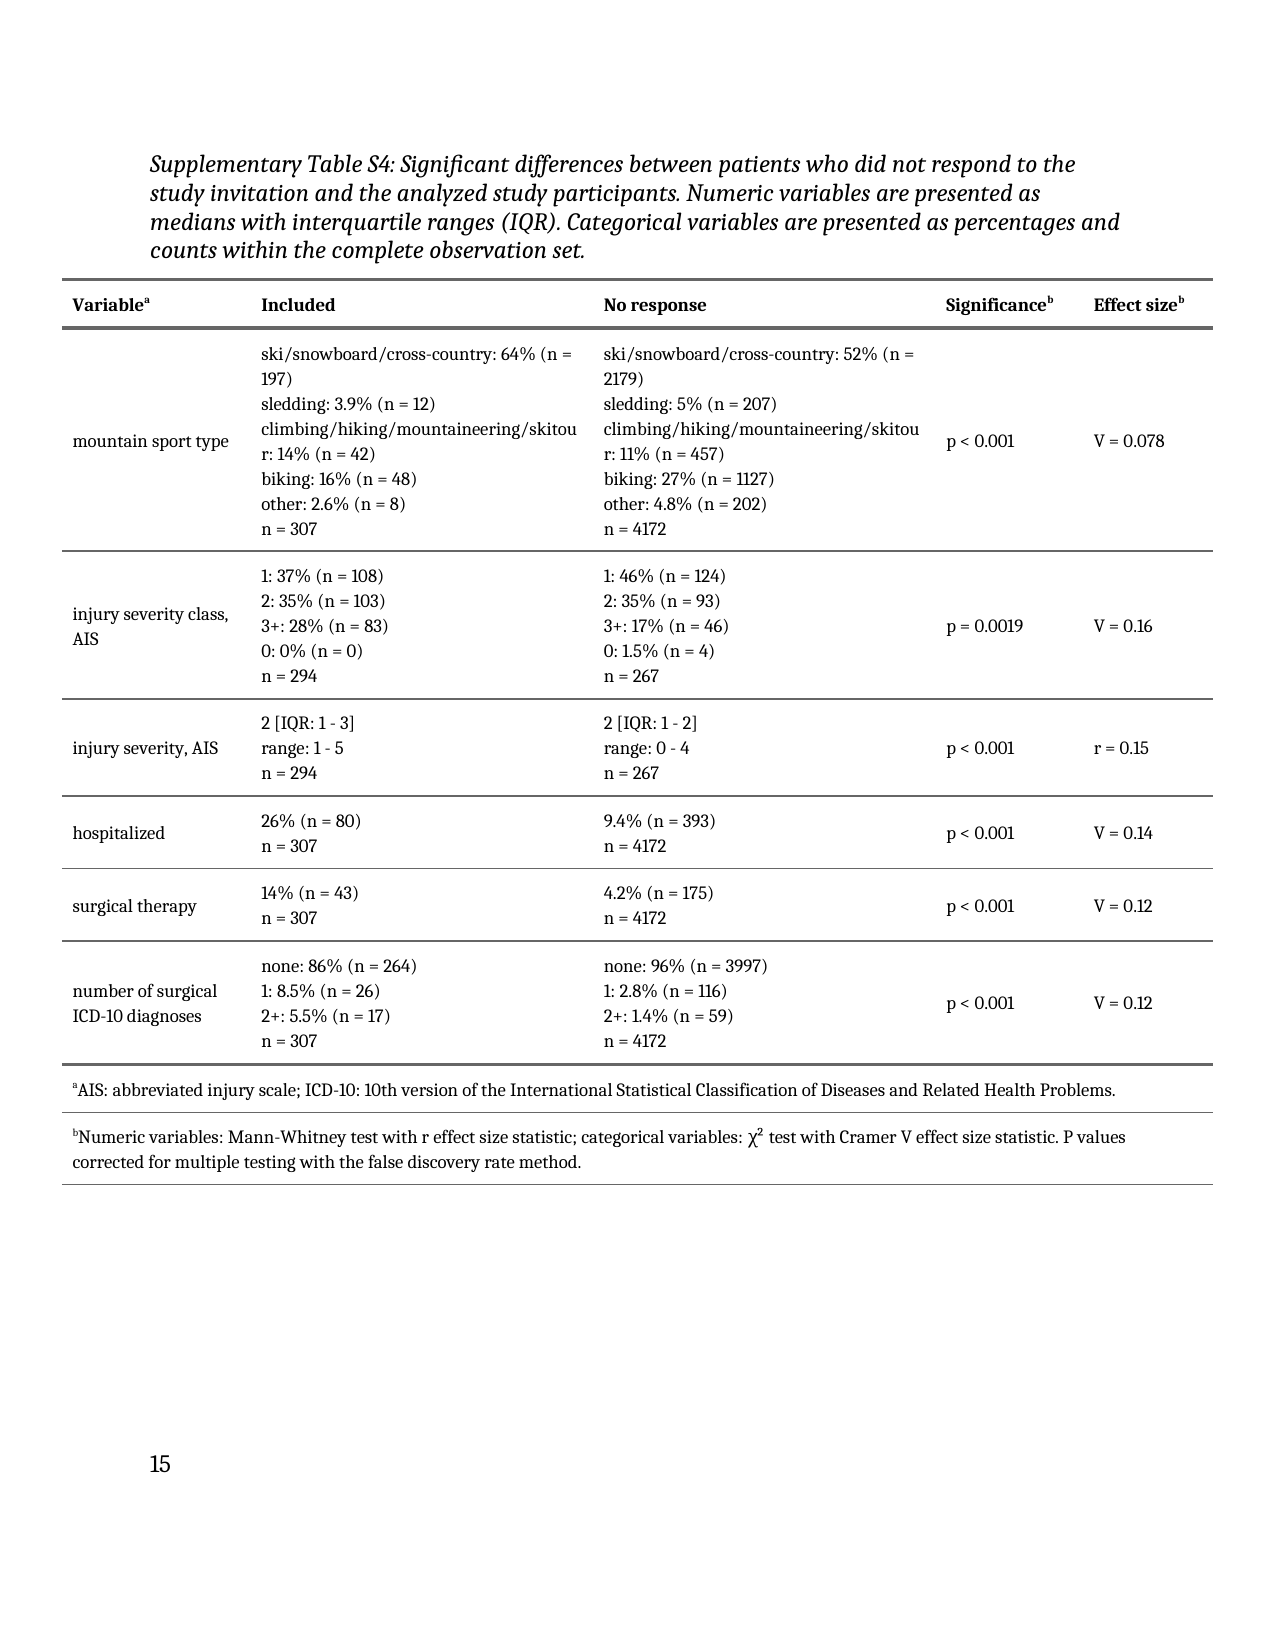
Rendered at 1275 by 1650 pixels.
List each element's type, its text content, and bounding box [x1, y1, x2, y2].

table_cell injury severity class, AIS [62, 552, 251, 698]
table_header No response [593, 281, 936, 326]
table_cell number of surgical ICD-10 diagnoses [62, 942, 251, 1062]
table_cell surgical therapy [62, 869, 251, 940]
table_cell hospitalized [62, 797, 251, 868]
table_header Significanceb [936, 281, 1083, 326]
table_cell p < 0.001 [936, 942, 1083, 1062]
table_cell mountain sport type [62, 330, 251, 550]
text Supplementary Table S4: Significant differences between patients who did not respond to the study invitation and the analyzed study participants. Numeric variables are presented as medians with interquartile ranges (IQR). Categorical variables are presented as percentages and counts within the complete observation set. [150, 150, 1125, 265]
table_cell 1: 37% (n = 108) 2: 35% (n = 103) 3+: 28% (n = 83) 0: 0% (n = 0) n = 294 [251, 552, 593, 698]
table_header Variablea [62, 281, 251, 326]
table_cell p < 0.001 [936, 797, 1083, 868]
table_cell V = 0.12 [1083, 869, 1213, 940]
table_header Effect sizeb [1083, 281, 1213, 326]
table_cell bNumeric variables: Mann-Whitney test with r effect size statistic; categorical variables: χ² test with Cramer V effect size statistic. P values corrected for multiple testing with the false discovery rate method. [62, 1113, 1213, 1184]
table_header Included [251, 281, 593, 326]
table_cell p < 0.001 [936, 869, 1083, 940]
table_cell ski/snowboard/cross-country: 64% (n = 197) sledding: 3.9% (n = 12) climbing/hiking/mountaineering/skitour: 14% (n = 42) biking: 16% (n = 48) other: 2.6% (n = 8) n = 307 [251, 330, 593, 550]
table_cell p < 0.001 [936, 700, 1083, 795]
table_cell 14% (n = 43) n = 307 [251, 869, 593, 940]
table_cell none: 96% (n = 3997) 1: 2.8% (n = 116) 2+: 1.4% (n = 59) n = 4172 [593, 942, 936, 1062]
table_cell 9.4% (n = 393) n = 4172 [593, 797, 936, 868]
table_cell V = 0.12 [1083, 942, 1213, 1062]
table_cell 2 [IQR: 1 - 3] range: 1 - 5 n = 294 [251, 700, 593, 795]
table_cell aAIS: abbreviated injury scale; ICD-10: 10th version of the International Statistical Classification of Diseases and Related Health Problems. [62, 1066, 1213, 1111]
table_cell 2 [IQR: 1 - 2] range: 0 - 4 n = 267 [593, 700, 936, 795]
table_cell injury severity, AIS [62, 700, 251, 795]
table_cell 1: 46% (n = 124) 2: 35% (n = 93) 3+: 17% (n = 46) 0: 1.5% (n = 4) n = 267 [593, 552, 936, 698]
table_cell V = 0.16 [1083, 552, 1213, 698]
table_cell 4.2% (n = 175) n = 4172 [593, 869, 936, 940]
table_cell r = 0.15 [1083, 700, 1213, 795]
table_cell none: 86% (n = 264) 1: 8.5% (n = 26) 2+: 5.5% (n = 17) n = 307 [251, 942, 593, 1062]
table_cell V = 0.078 [1083, 330, 1213, 550]
table_cell 26% (n = 80) n = 307 [251, 797, 593, 868]
table_cell p < 0.001 [936, 330, 1083, 550]
table_cell V = 0.14 [1083, 797, 1213, 868]
table_cell ski/snowboard/cross-country: 52% (n = 2179) sledding: 5% (n = 207) climbing/hiking/mountaineering/skitour: 11% (n = 457) biking: 27% (n = 1127) other: 4.8% (n = 202) n = 4172 [593, 330, 936, 550]
table_cell p = 0.0019 [936, 552, 1083, 698]
